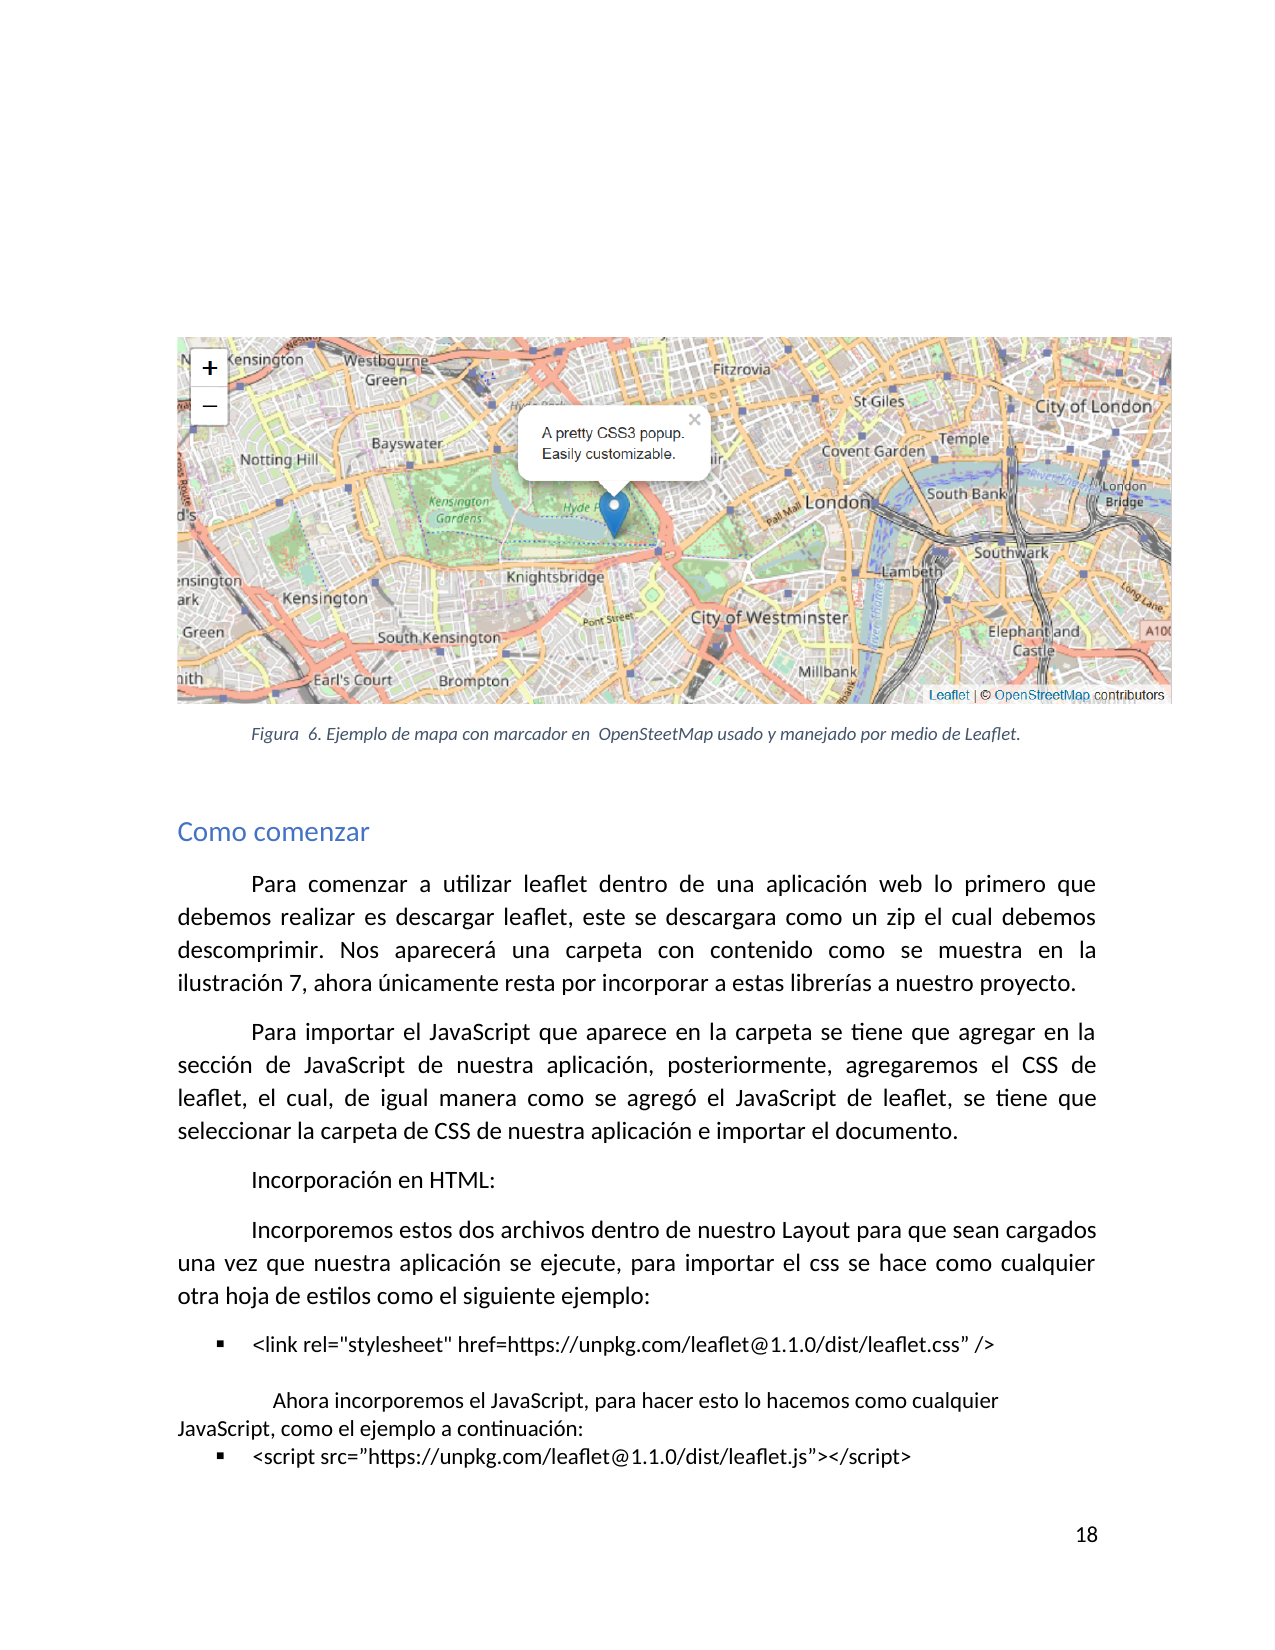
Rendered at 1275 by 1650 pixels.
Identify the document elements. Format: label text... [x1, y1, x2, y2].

text Incorporemos estos dos archivos dentro de nuestro Layout para que sean cargados una vez que nuestra aplicación se ejecute, para importar el css se hace como cualquier otra hoja de estilos como el siguiente ejemplo: [177, 1214, 1098, 1311]
picture [177, 337, 1173, 704]
list <link rel="stylesheet" href=https://unpkg.com/leaflet@1.1.0/dist/leaflet.css” /> [215, 1330, 1098, 1358]
text Incorporación en HTML: [177, 1165, 1098, 1195]
text Para importar el JavaScript que aparece en la carpeta se tiene que agregar en la sección de JavaScript de nuestra aplicación, posteriormente, agregaremos el CSS de leaflet, el cual, de igual manera como se agregó el JavaScript de leaflet, se tiene que seleccionar la carpeta de CSS de nuestra aplicación e importar el documento. [177, 1016, 1098, 1146]
list <script src=”https://unpkg.com/leaflet@1.1.0/dist/leaflet.js”></script> [215, 1442, 1098, 1470]
text Para comenzar a utilizar leaflet dentro de una aplicación web lo primero que debemos realizar es descargar leaflet, este se descargara como un zip el cual debemos descomprimir. Nos aparecerá una carpeta con contenido como se muestra en la ilustración 7, ahora únicamente resta por incorporar a estas librerías a nuestro proyecto. [177, 868, 1098, 997]
text Figura 6. Ejemplo de mapa con marcador en OpenSteetMap usado y manejado por medio de Leaflet. [251, 722, 1098, 745]
text Ahora incorporemos el JavaScript, para hacer esto lo hacemos como cualquier JavaScript, como el ejemplo a continuación: [177, 1386, 1098, 1442]
text Como comenzar [177, 813, 1098, 848]
